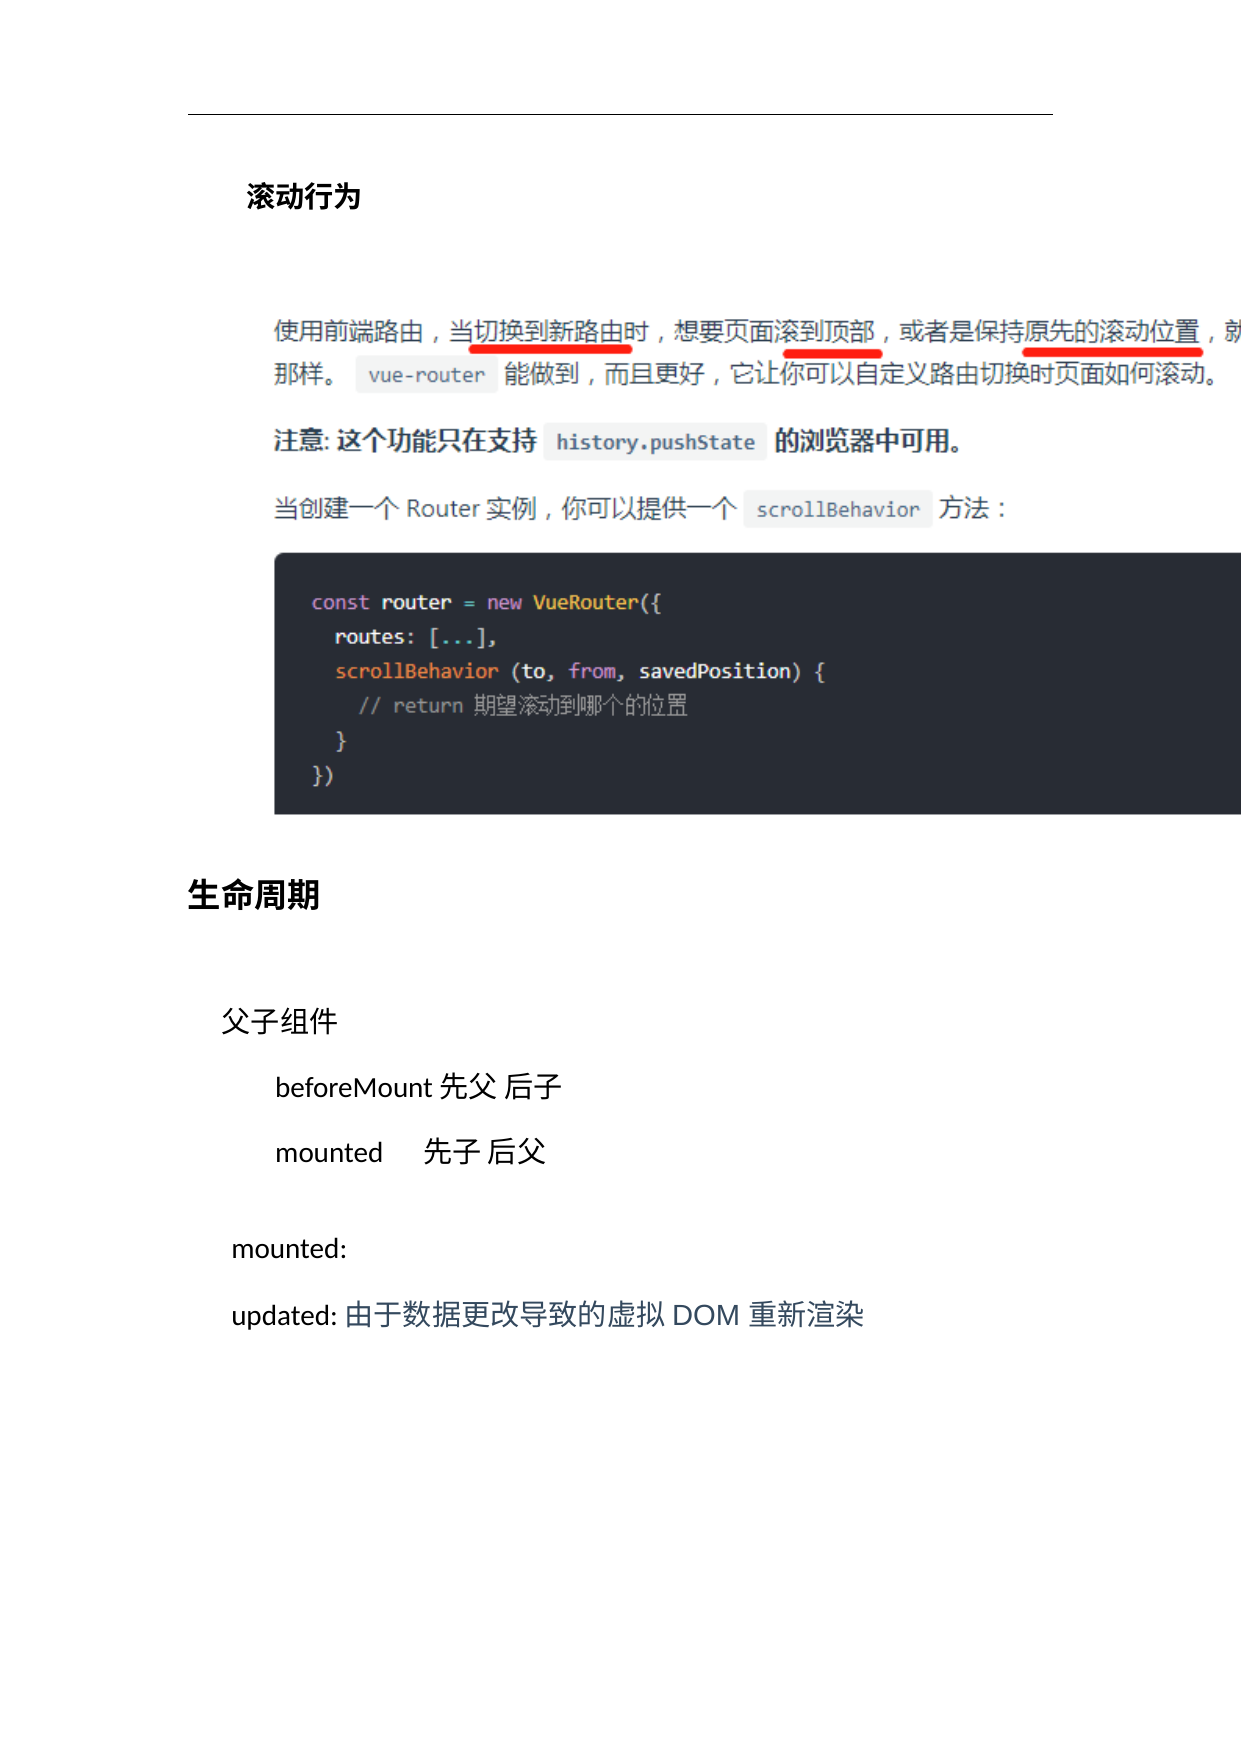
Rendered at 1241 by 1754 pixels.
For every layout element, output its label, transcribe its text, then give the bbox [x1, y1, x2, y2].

subtitle 生命周期 [187, 860, 1053, 925]
subtitle 滚动行为 [187, 162, 1053, 227]
text 父子组件 [187, 988, 1053, 1053]
picture [245, 293, 1241, 821]
text mounted: [187, 1215, 1053, 1280]
text updated: 由于数据更改导致的虚拟 DOM 重新渲染 [187, 1280, 1053, 1345]
text beforeMount 先父 后子 [187, 1053, 1053, 1118]
text mounted 先子 后父 [187, 1118, 1053, 1183]
